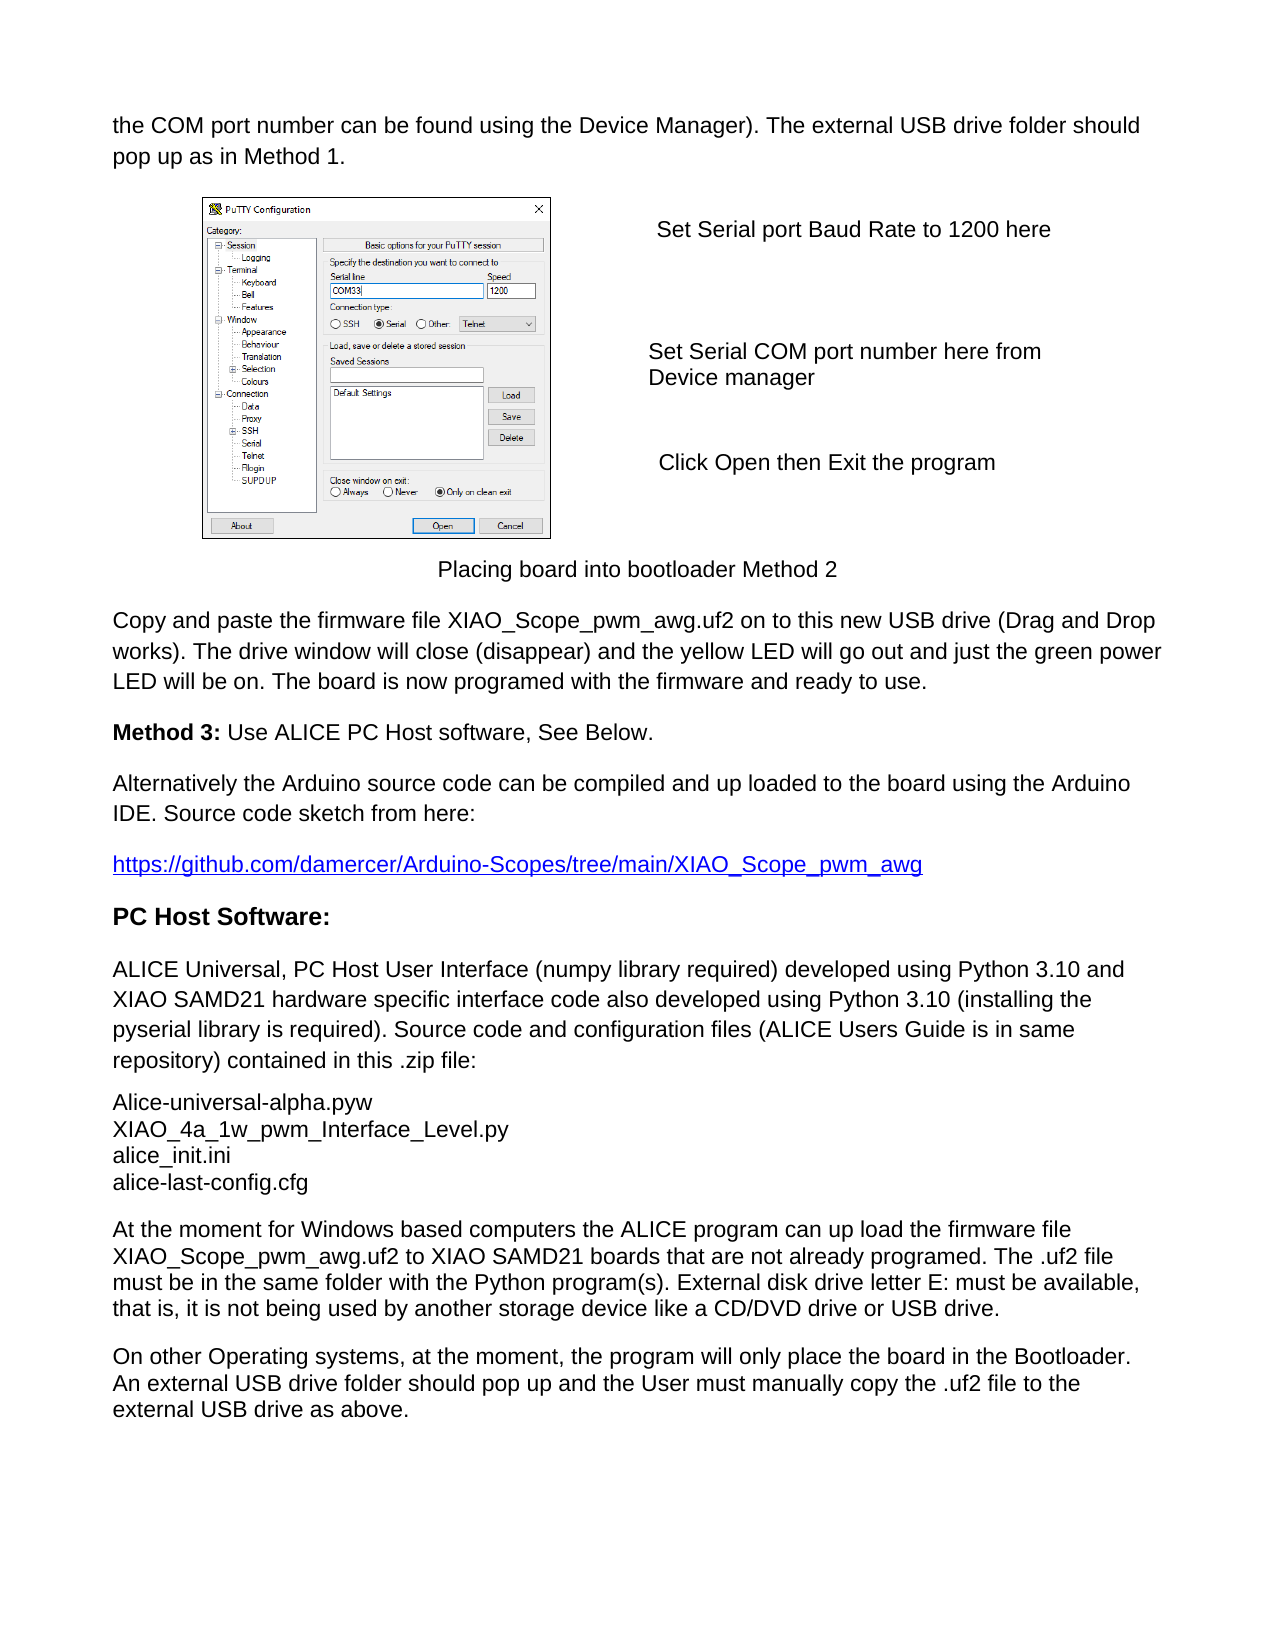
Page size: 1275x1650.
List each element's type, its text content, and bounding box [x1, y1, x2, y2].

text On other Operating systems, at the moment, the program will only place the board in the Bootloader. An external USB drive folder should pop up and the User must manually copy the .uf2 file to the external USB drive as above. [112, 1343, 1162, 1422]
text https://github.com/damercer/Arduino-Scopes/tree/main/XIAO_Scope_pwm_awg [112, 851, 1162, 877]
text ALICE Universal, PC Host User Interface (numpy library required) developed using Python 3.10 and XIAO SAMD21 hardware specific interface code also developed using Python 3.10 (installing the pyserial library is required). Source code and configuration files (ALICE Users Guide is in same repository) contained in this .zip file: [112, 956, 1162, 1073]
picture [203, 198, 550, 538]
text Alternatively the Arduino source code can be compiled and up loaded to the board using the Arduino IDE. Source code sketch from here: [112, 770, 1162, 826]
text At the moment for Windows based computers the ALICE program can up load the firmware file XIAO_Scope_pwm_awg.uf2 to XIAO SAMD21 boards that are not already programed. The .uf2 file must be in the same folder with the Python program(s). External disk drive letter E: must be available, that is, it is not being used by another storage device like a CD/DVD drive or USB drive. [112, 1216, 1162, 1322]
text Alice-universal-alpha.pyw [112, 1089, 1162, 1116]
text PC Host Software: [112, 902, 1162, 931]
text XIAO_4a_1w_pwm_Interface_Level.py [112, 1116, 1162, 1142]
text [112, 112, 1162, 169]
text Method 3: Use ALICE PC Host software, See Below. [112, 719, 1162, 745]
text alice_init.ini [112, 1142, 1162, 1168]
text Placing board into bootloader Method 2 [112, 556, 1162, 583]
text alice-last-config.cfg [112, 1168, 1162, 1195]
text Copy and paste the firmware file XIAO_Scope_pwm_awg.uf2 on to this new USB drive (Drag and Drop works). The drive window will close (disappear) and the yellow LED will go out and just the green power LED will be on. The board is now programed with the firmware and ready to use. [112, 607, 1162, 694]
